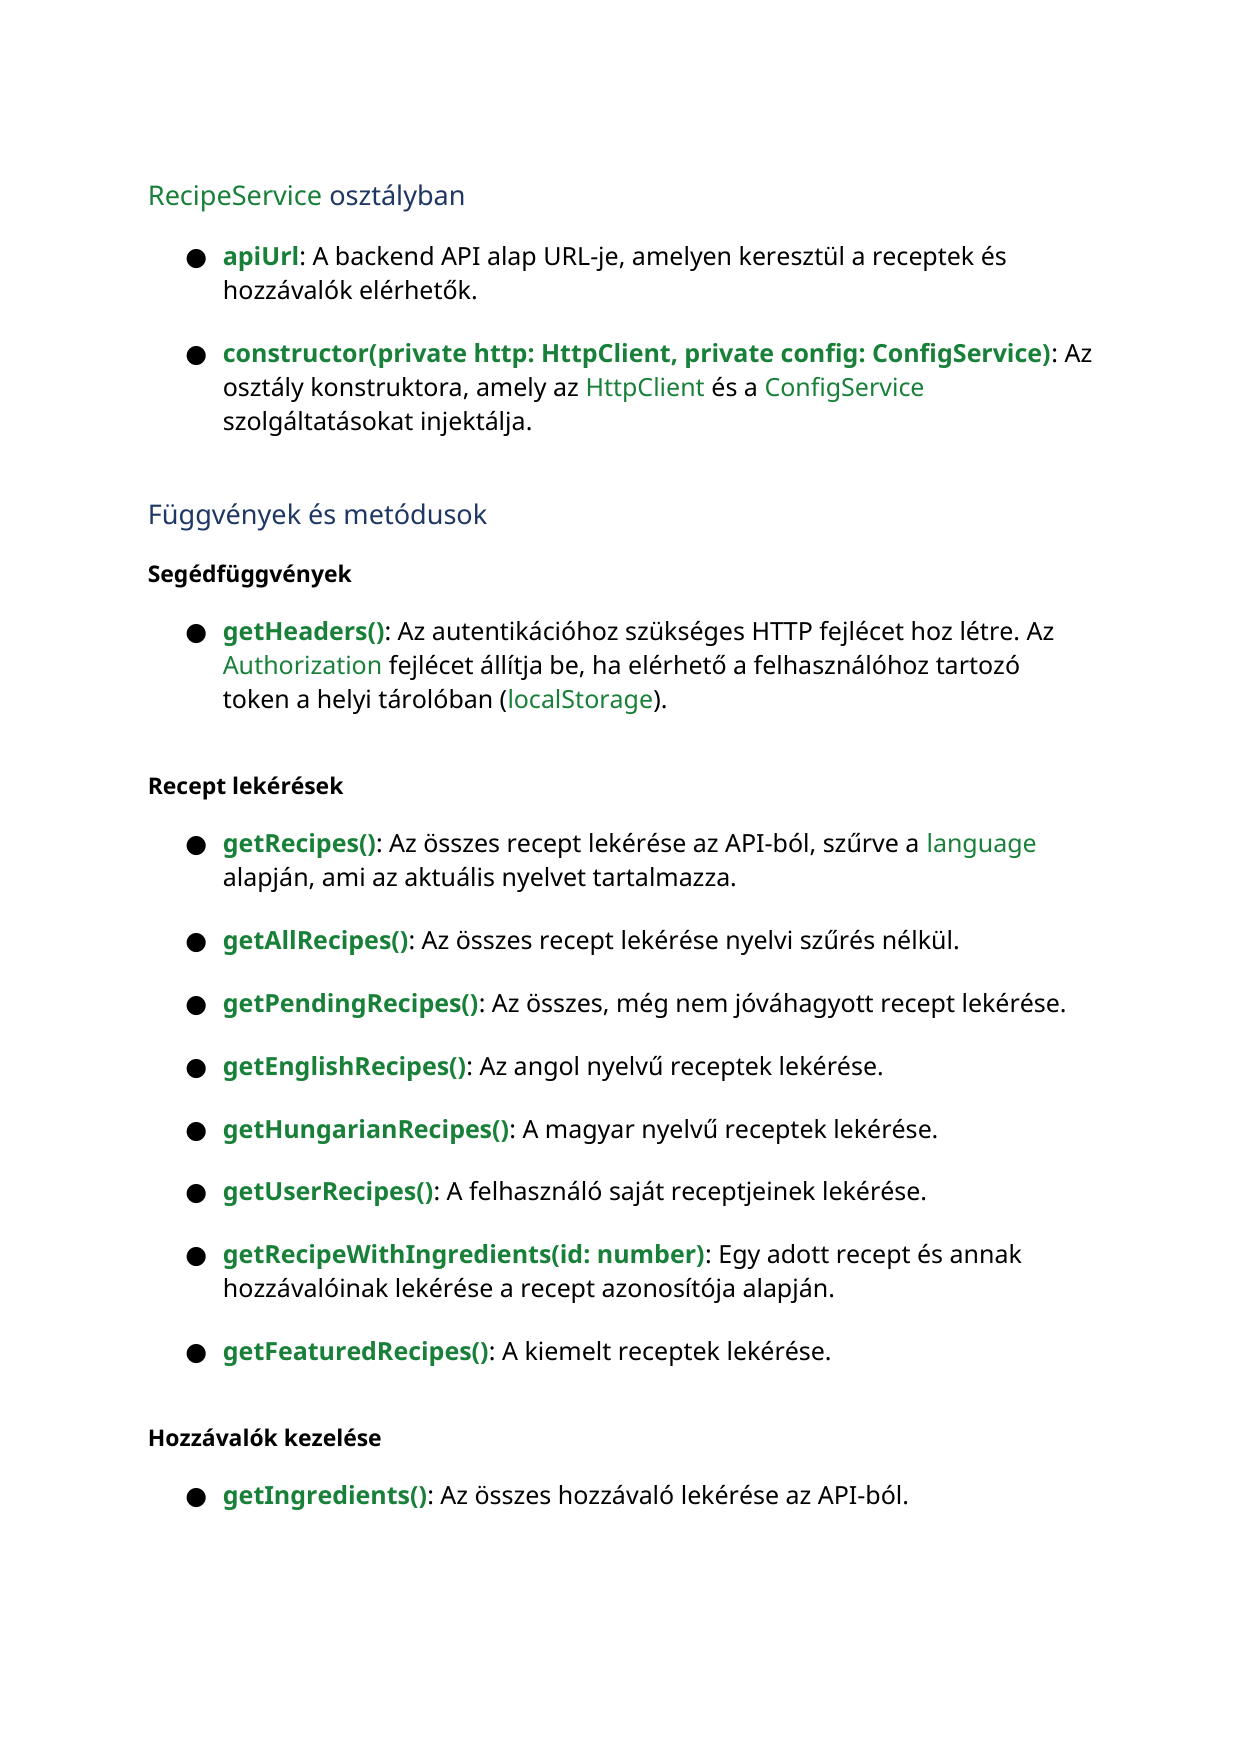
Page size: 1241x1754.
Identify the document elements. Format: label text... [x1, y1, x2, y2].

subtitle Segédfüggvények [148, 557, 1093, 589]
list getUserRecipes(): A felhasználó saját receptjeinek lekérése. [185, 1174, 1093, 1237]
list getHeaders(): Az autentikációhoz szükséges HTTP fejlécet hoz létre. Az Authorization fejlécet állítja be, ha elérhető a felhasználóhoz tartozó token a helyi tárolóban (localStorage). [185, 614, 1093, 745]
list getRecipes(): Az összes recept lekérése az API-ból, szűrve a language alapján, ami az aktuális nyelvet tartalmazza. [185, 826, 1093, 923]
list getEnglishRecipes(): Az angol nyelvű receptek lekérése. [185, 1048, 1093, 1111]
list getFeaturedRecipes(): A kiemelt receptek lekérése. [185, 1334, 1093, 1397]
list getIngredients(): Az összes hozzávaló lekérése az API-ból. [185, 1478, 1093, 1541]
subtitle Függvények és metódusok [148, 496, 1093, 532]
list getRecipeWithIngredients(id: number): Egy adott recept és annak hozzávalóinak lekérése a recept azonosítója alapján. [185, 1237, 1093, 1334]
subtitle RecipeService osztályban [148, 177, 1093, 214]
list getPendingRecipes(): Az összes, még nem jóváhagyott recept lekérése. [185, 986, 1093, 1048]
list getHungarianRecipes(): A magyar nyelvű receptek lekérése. [185, 1111, 1093, 1174]
subtitle Recept lekérések [148, 770, 1093, 801]
list apiUrl: A backend API alap URL-je, amelyen keresztül a receptek és hozzávalók elérhetők. [185, 239, 1093, 336]
list getAllRecipes(): Az összes recept lekérése nyelvi szűrés nélkül. [185, 923, 1093, 986]
subtitle Hozzávalók kezelése [148, 1422, 1093, 1453]
list constructor(private http: HttpClient, private config: ConfigService): Az osztály konstruktora, amely az HttpClient és a ConfigService szolgáltatásokat injektálja. [185, 336, 1093, 466]
